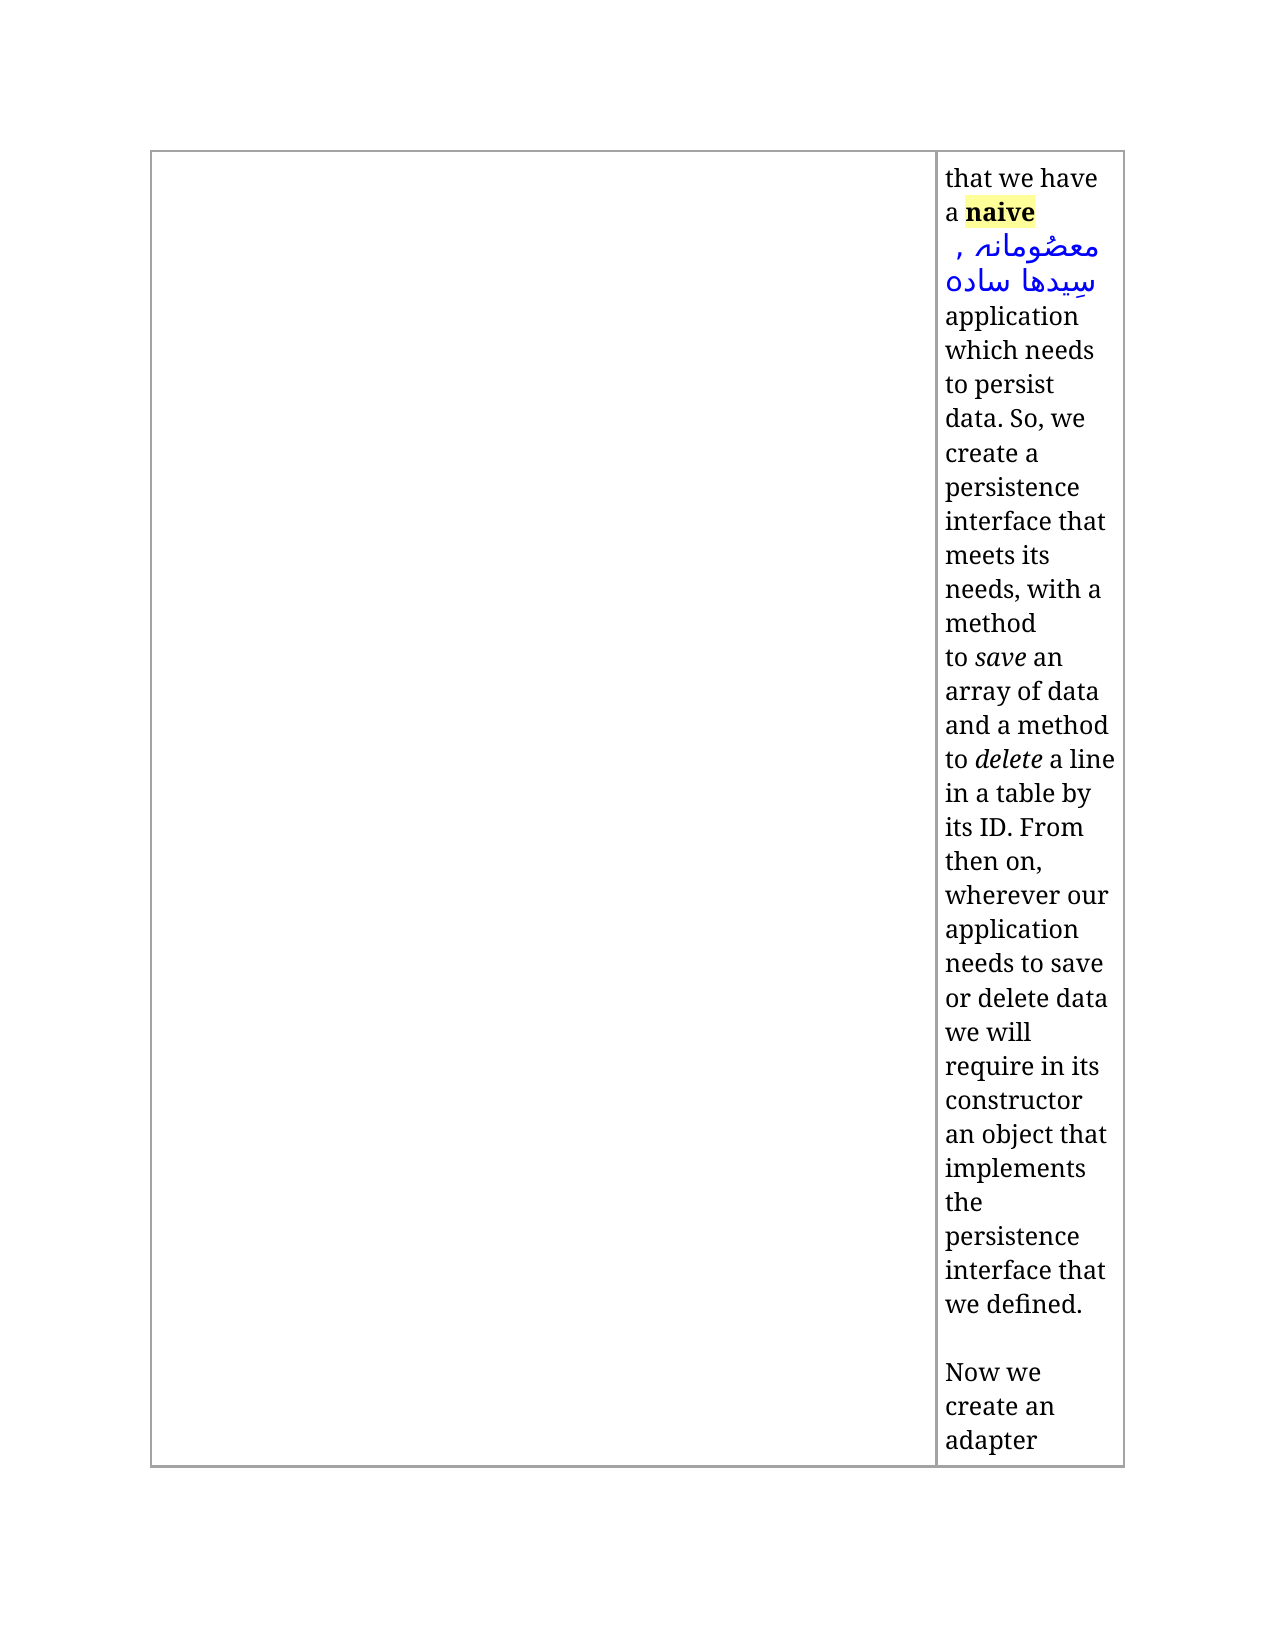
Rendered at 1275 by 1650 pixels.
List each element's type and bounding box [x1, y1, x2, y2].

table_header [938, 152, 1123, 1465]
table_header [152, 152, 935, 1465]
